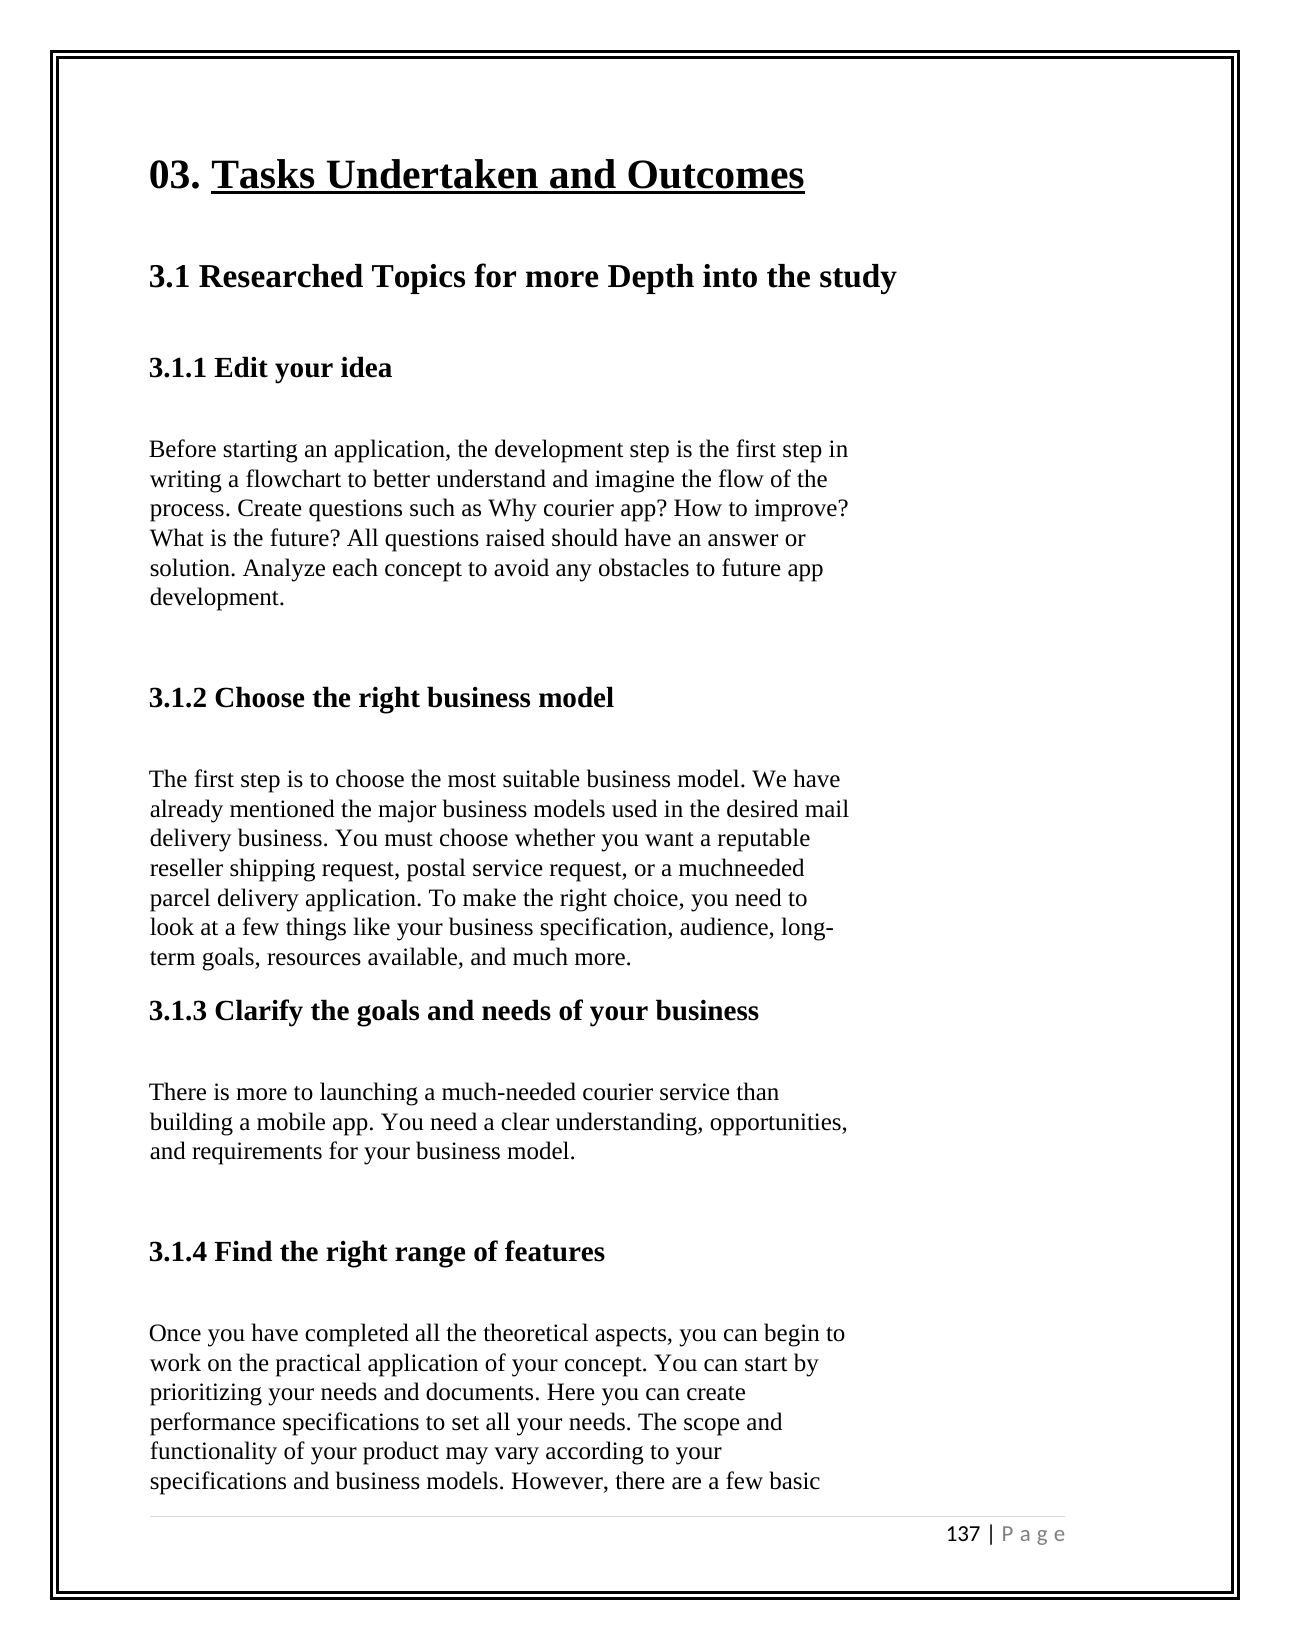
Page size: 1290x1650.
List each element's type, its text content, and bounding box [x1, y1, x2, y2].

text 3.1.1 Edit your idea [148, 350, 1065, 383]
text 3.1.4 Find the right range of features [148, 1234, 1065, 1267]
text 03. Tasks Undertaken and Outcomes [148, 150, 1065, 198]
text 3.1.3 Clarify the goals and needs of your business [148, 993, 1065, 1026]
text The first step is to choose the most suitable business model. We have already mentioned the major business models used in the desired mail delivery business. You must choose whether you want a reputable reseller shipping request, postal service request, or a muchneeded parcel delivery application. To make the right choice, you need to look at a few things like your business specification, audience, long-term goals, resources available, and much more. [148, 764, 858, 971]
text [148, 1318, 858, 1495]
text There is more to launching a much-needed courier service than building a mobile app. You need a clear understanding, opportunities, and requirements for your business model. [148, 1077, 858, 1165]
text 3.1 Researched Topics for more Depth into the study [148, 256, 1065, 294]
text Before starting an application, the development step is the first step in writing a flowchart to better understand and imagine the flow of the process. Create questions such as Why courier app? How to improve? What is the future? All questions raised should have an answer or solution. Analyze each concept to avoid any obstacles to future app development. [148, 434, 858, 611]
text 3.1.2 Choose the right business model [148, 680, 1065, 713]
